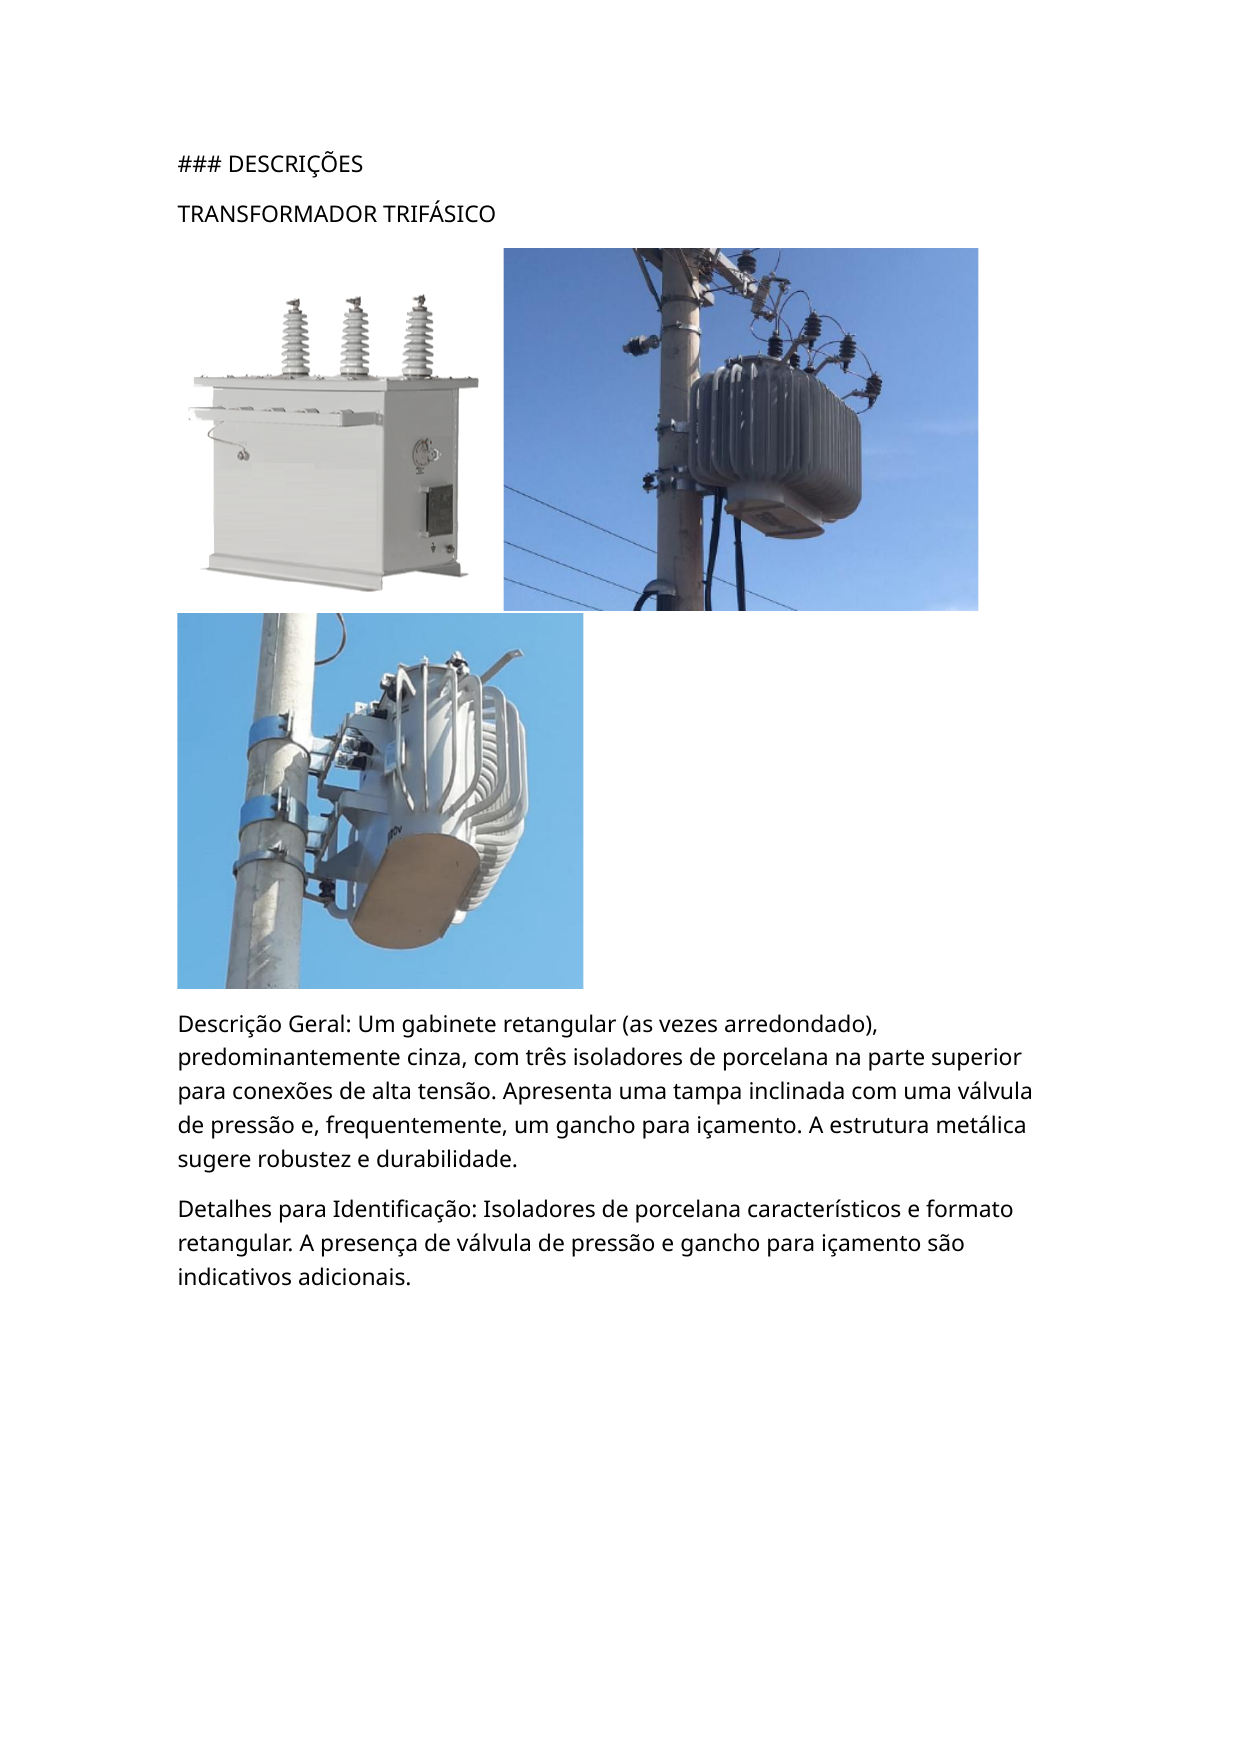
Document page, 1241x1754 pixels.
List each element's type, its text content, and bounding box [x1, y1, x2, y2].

text TRANSFORMADOR TRIFÁSICO [177, 198, 1063, 229]
picture [177, 613, 584, 989]
picture [503, 248, 979, 611]
text ### DESCRIÇÕES [177, 148, 1063, 179]
picture [177, 276, 498, 611]
text Descrição Geral: Um gabinete retangular (as vezes arredondado), predominantemente cinza, com três isoladores de porcelana na parte superior para conexões de alta tensão. Apresenta uma tampa inclinada com uma válvula de pressão e, frequentemente, um gancho para içamento. A estrutura metálica sugere robustez e durabilidade. [177, 1008, 1063, 1174]
text Detalhes para Identificação: Isoladores de porcelana característicos e formato retangular. A presença de válvula de pressão e gancho para içamento são indicativos adicionais. [177, 1193, 1063, 1292]
